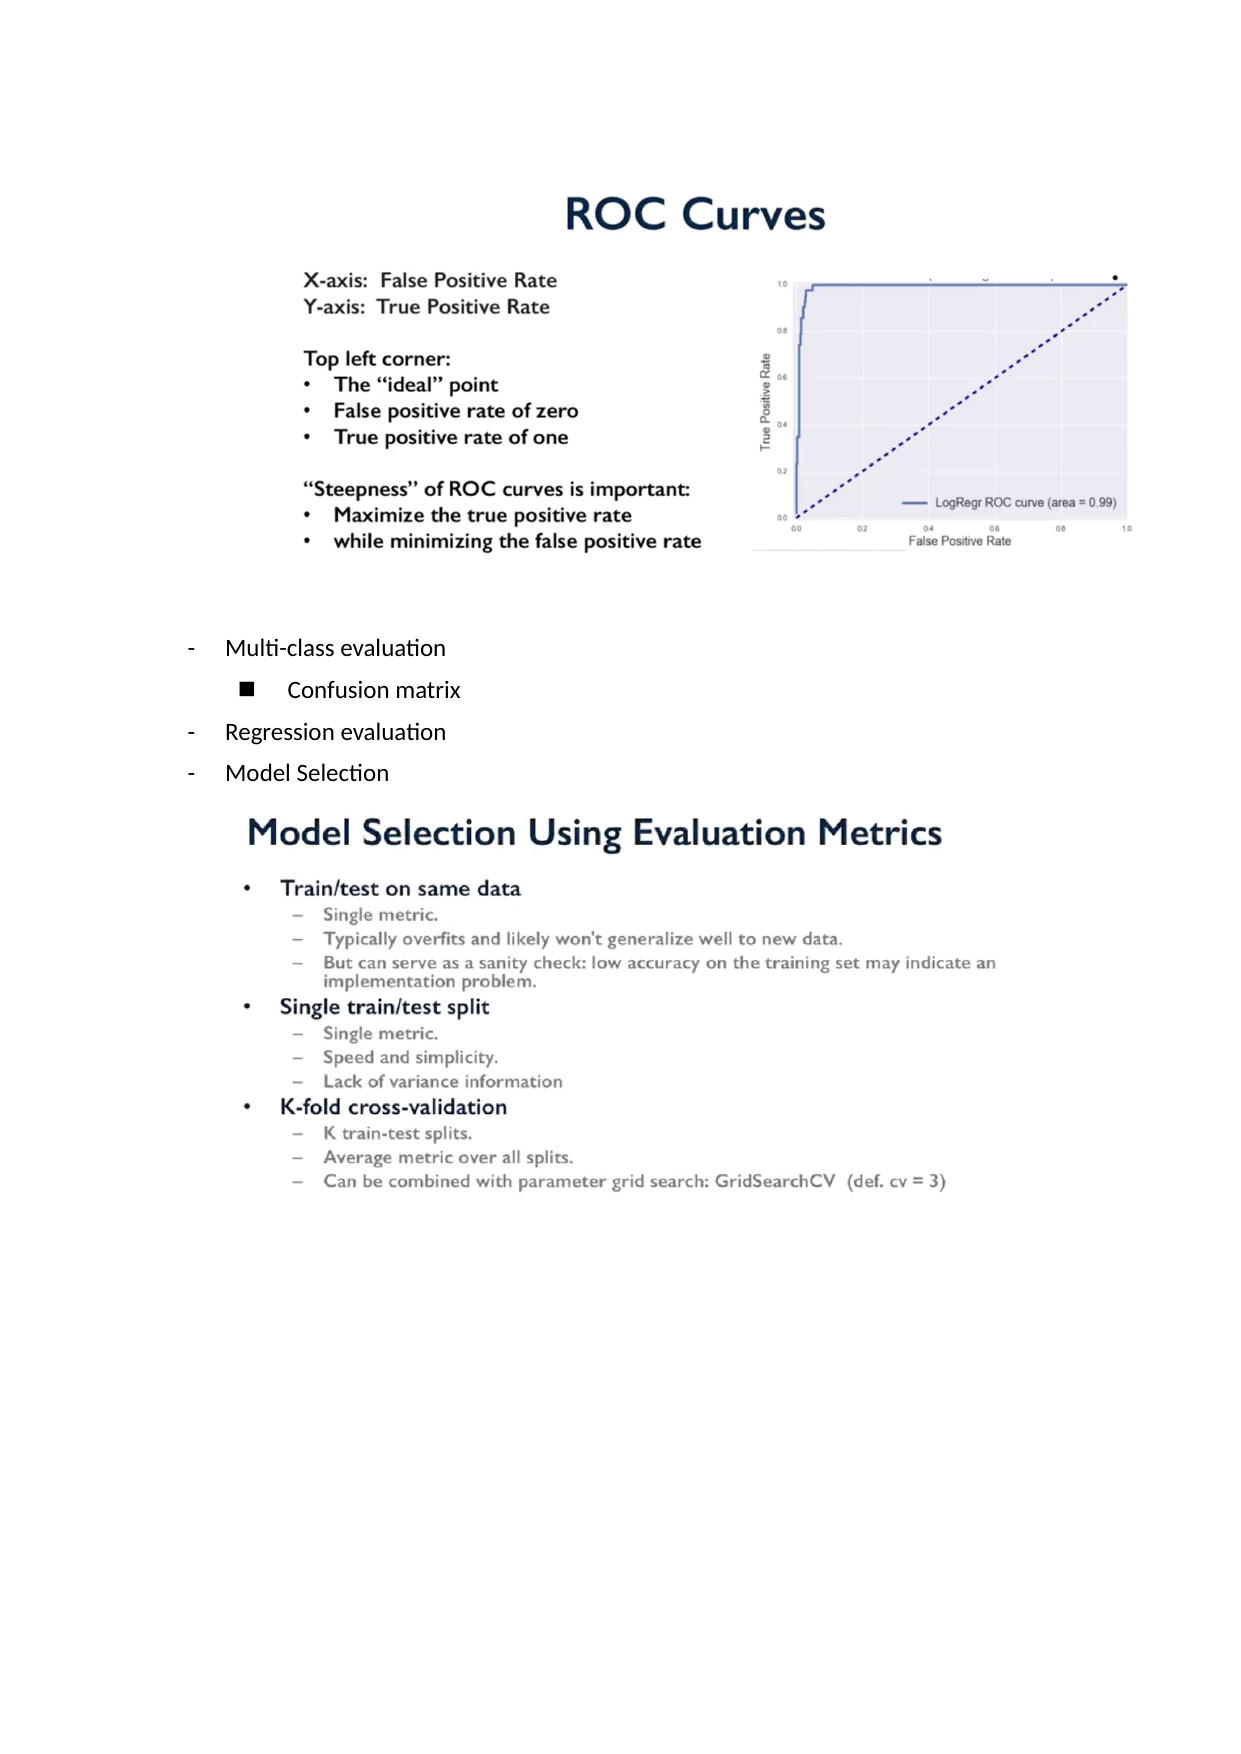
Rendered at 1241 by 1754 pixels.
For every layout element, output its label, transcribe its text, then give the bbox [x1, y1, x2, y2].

list Multi-class evaluation [187, 627, 1053, 669]
list Confusion matrix [237, 669, 1053, 710]
picture [287, 168, 1153, 606]
picture [187, 793, 1053, 1205]
list Model Selection [187, 752, 1053, 793]
list Regression evaluation [187, 710, 1053, 752]
